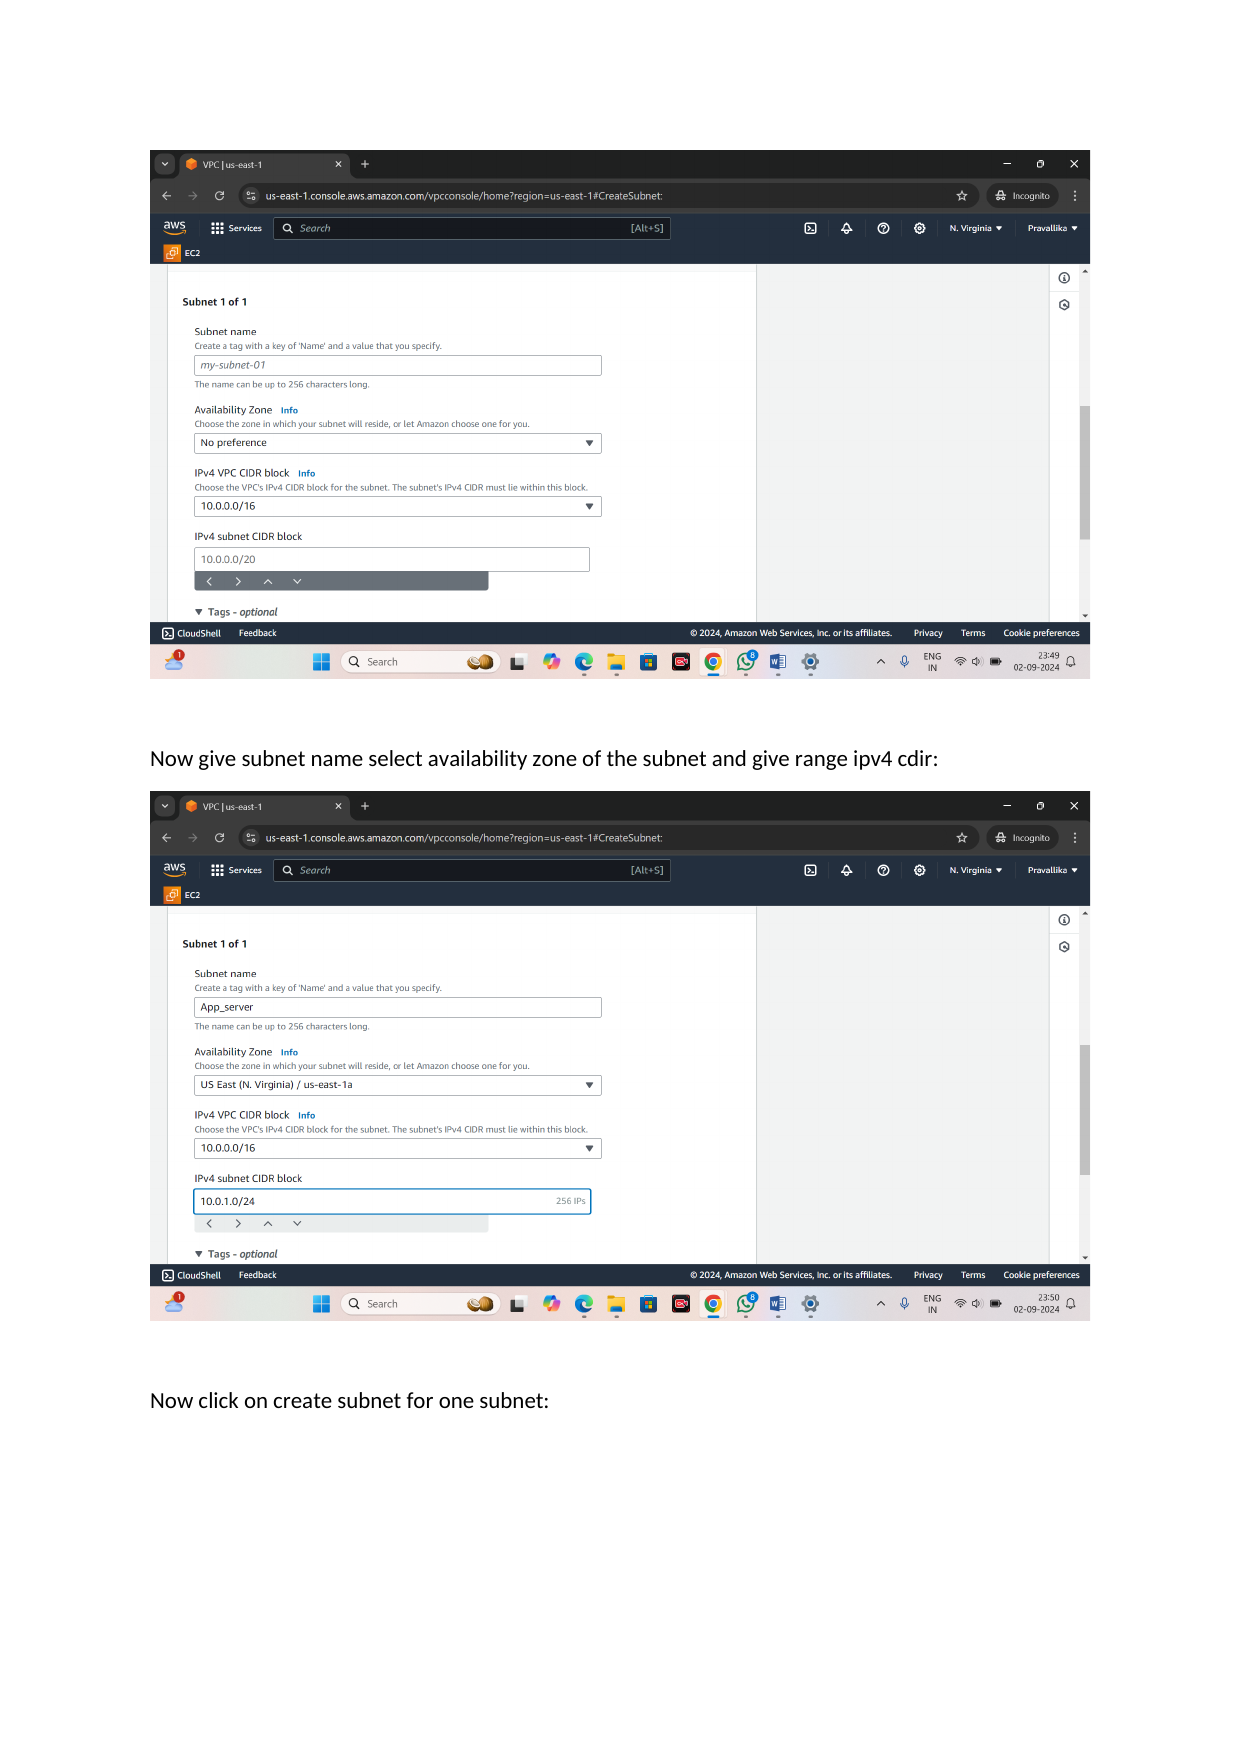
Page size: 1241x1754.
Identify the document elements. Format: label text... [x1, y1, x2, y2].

picture [150, 150, 1091, 679]
text Now click on create subnet for one subnet: [150, 1386, 1090, 1414]
picture [150, 791, 1091, 1321]
text Now give subnet name select availability zone of the subnet and give range ipv4 cdir: [150, 744, 1090, 773]
